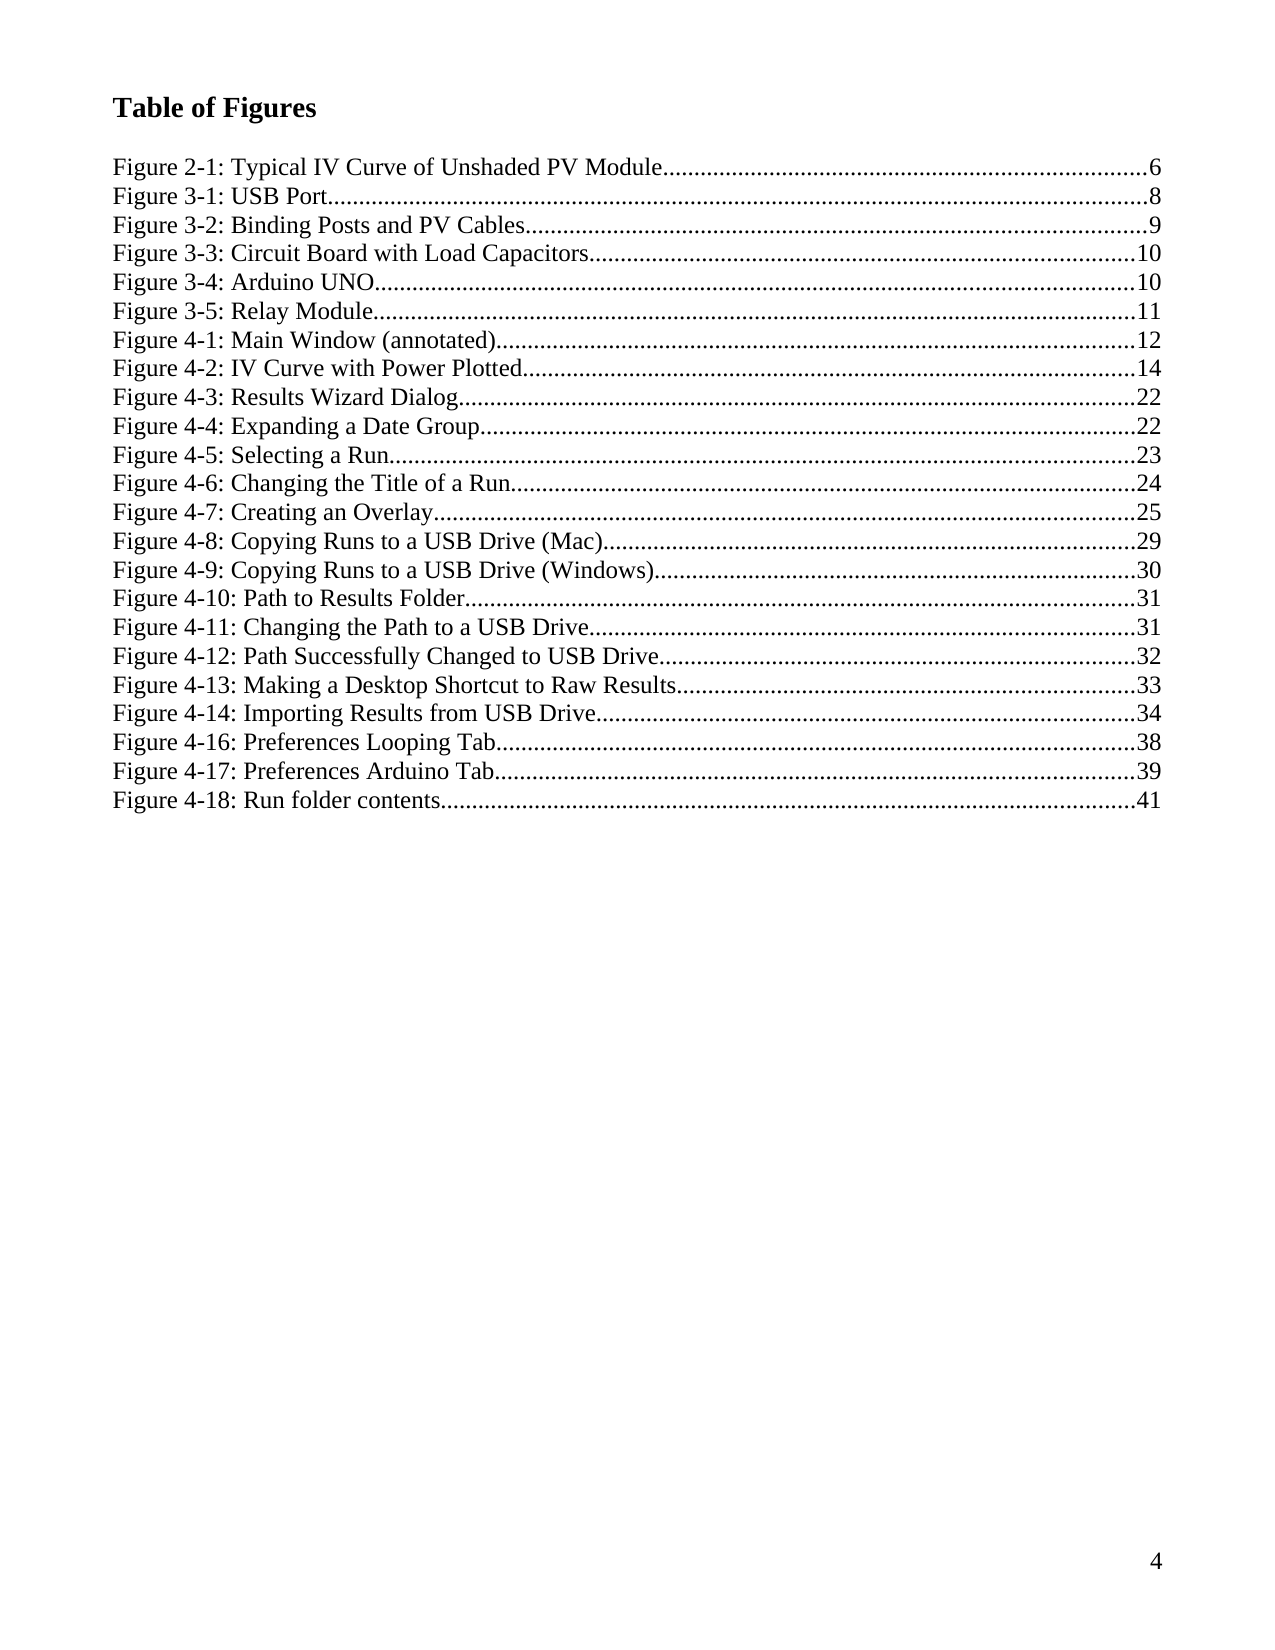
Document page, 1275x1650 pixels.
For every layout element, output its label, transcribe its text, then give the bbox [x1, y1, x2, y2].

text Table of Figures [112, 90, 1162, 123]
